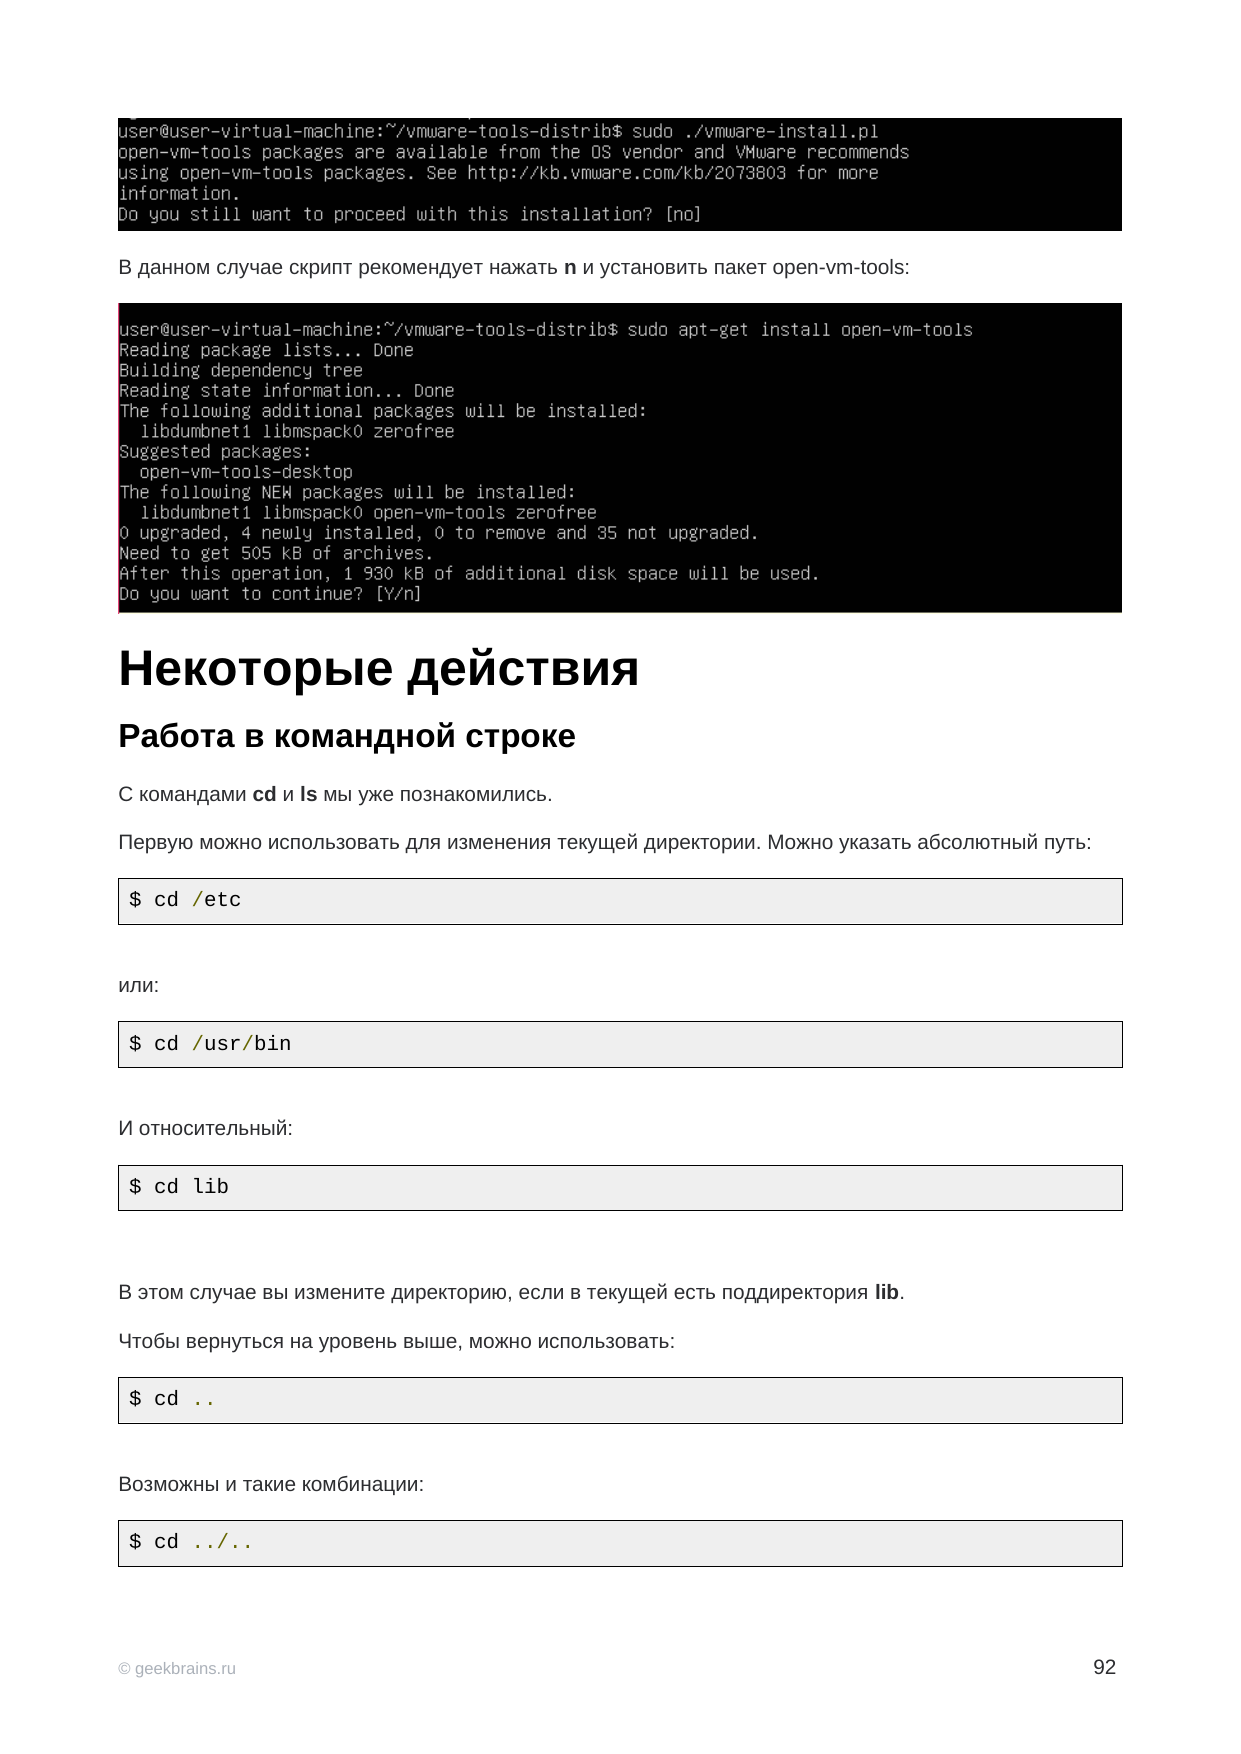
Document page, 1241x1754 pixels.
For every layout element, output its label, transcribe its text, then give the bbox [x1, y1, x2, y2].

subtitle Некоторые действия [118, 638, 1122, 696]
picture [118, 118, 1122, 231]
text В этом случае вы измените директорию, если в текущей есть поддиректория lib. [118, 1280, 1122, 1304]
text И относительный: [118, 1089, 1122, 1140]
table_header $ cd lib [119, 1166, 1122, 1210]
text С командами cd и ls мы уже познакомились. [118, 781, 1122, 805]
text или: [118, 945, 1122, 997]
text Первую можно использовать для изменения текущей директории. Можно указать абсолютный путь: [118, 830, 1122, 854]
table_header $ cd ../.. [119, 1521, 1122, 1566]
subtitle Работа в командной строке [118, 716, 1122, 755]
text Чтобы вернуться на уровень выше, можно использовать: [118, 1328, 1122, 1352]
table_header $ cd /etc [119, 879, 1122, 923]
text В данном случае скрипт рекомендует нажать n и установить пакет open-vm-tools: [118, 255, 1122, 279]
table_header $ cd /usr/bin [119, 1022, 1122, 1067]
table_header $ cd .. [119, 1378, 1122, 1422]
picture [118, 303, 1122, 614]
text Возможны и такие комбинации: [118, 1444, 1122, 1496]
